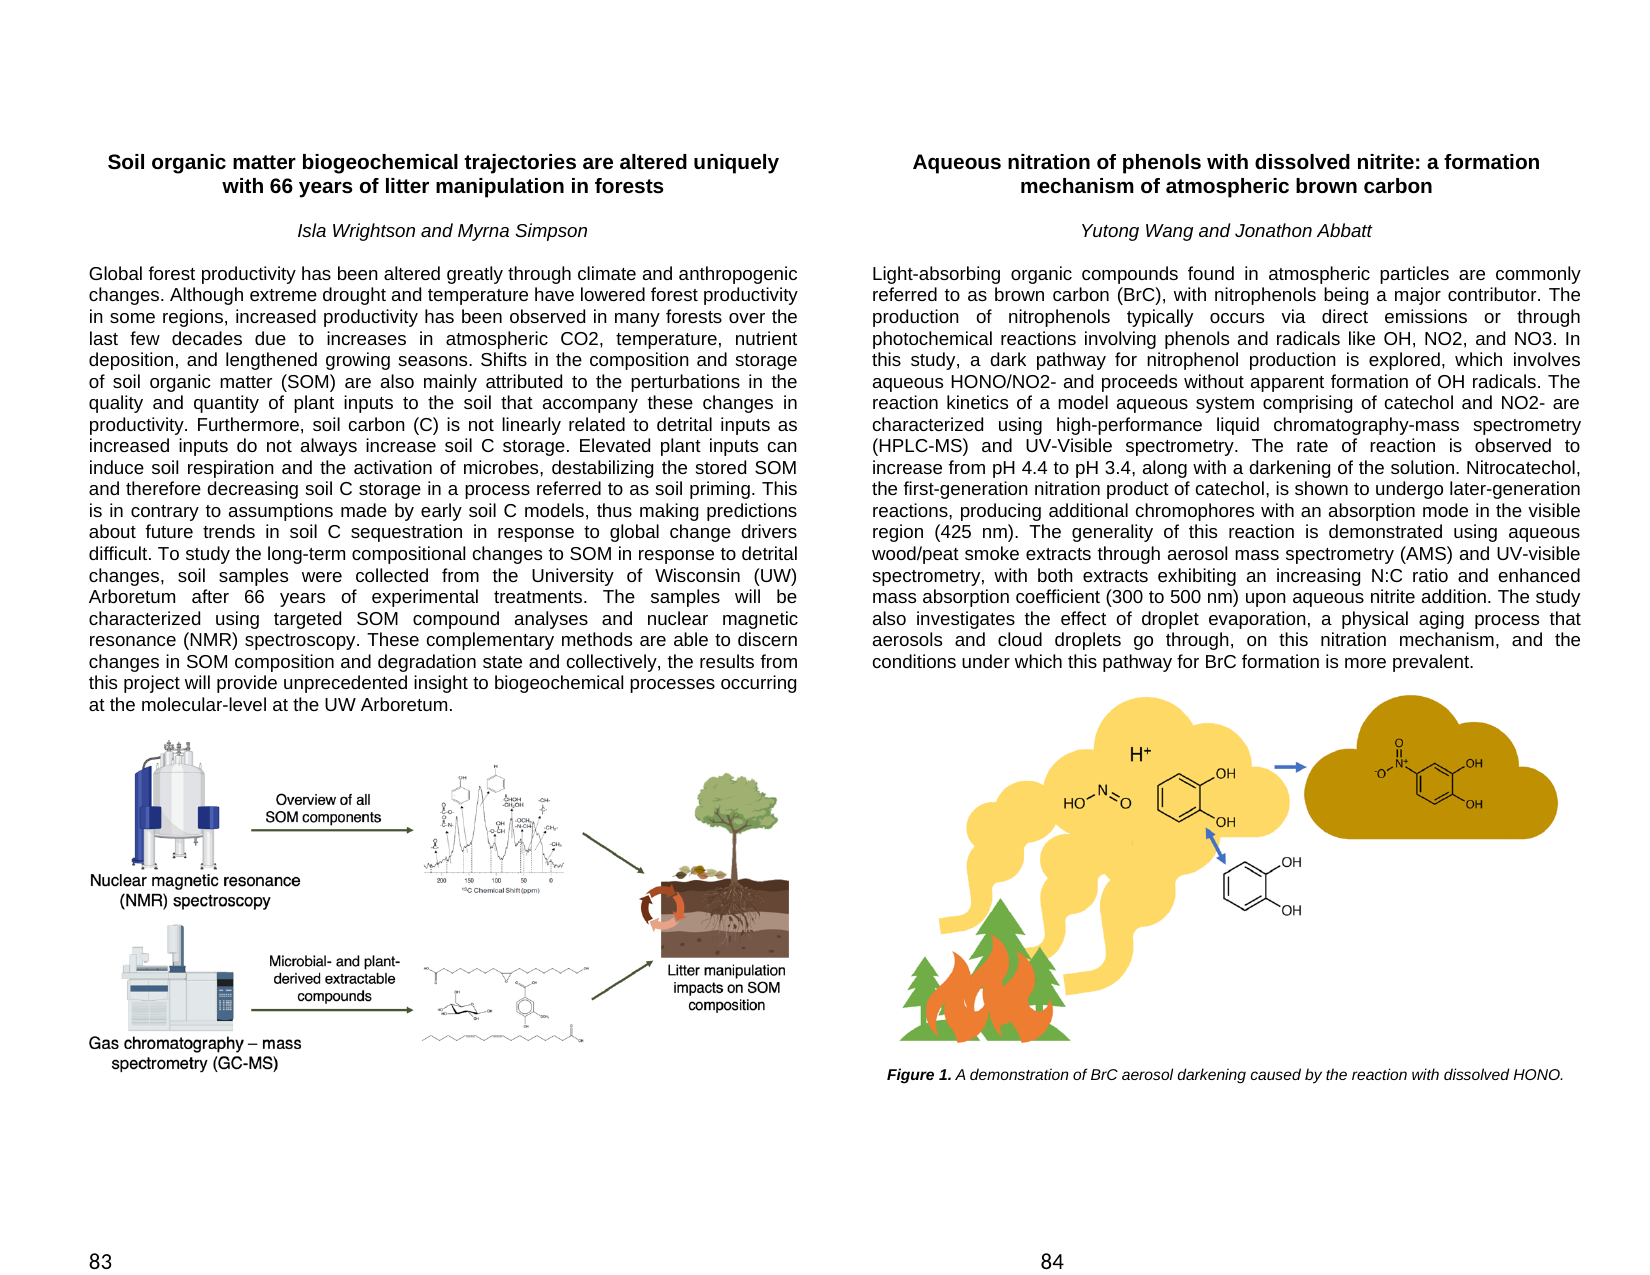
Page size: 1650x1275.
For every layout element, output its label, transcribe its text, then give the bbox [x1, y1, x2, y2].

text Isla Wrightson and Myrna Simpson [89, 219, 798, 241]
text Aqueous nitration of phenols with dissolved nitrite: a formation mechanism of atmospheric brown carbon [872, 150, 1581, 198]
text Figure 1. A demonstration of BrC aerosol darkening caused by the reaction with dissolved HONO. [872, 1066, 1581, 1084]
text Light-absorbing organic compounds found in atmospheric particles are commonly referred to as brown carbon (BrC), with nitrophenols being a major contributor. The production of nitrophenols typically occurs via direct emissions or through photochemical reactions involving phenols and radicals like OH, NO2, and NO3. In this study, a dark pathway for nitrophenol production is explored, which involves aqueous HONO/NO2- and proceeds without apparent formation of OH radicals. The reaction kinetics of a model aqueous system comprising of catechol and NO2- are characterized using high-performance liquid chromatography-mass spectrometry (HPLC-MS) and UV-Visible spectrometry. The rate of reaction is observed to increase from pH 4.4 to pH 3.4, along with a darkening of the solution. Nitrocatechol, the first-generation nitration product of catechol, is shown to undergo later-generation reactions, producing additional chromophores with an absorption mode in the visible region (425 nm). The generality of this reaction is demonstrated using aqueous wood/peat smoke extracts through aerosol mass spectrometry (AMS) and UV-visible spectrometry, with both extracts exhibiting an increasing N:C ratio and enhanced mass absorption coefficient (300 to 500 nm) upon aqueous nitrite addition. The study also investigates the effect of droplet evaporation, a physical aging process that aerosols and cloud droplets go through, on this nitration mechanism, and the conditions under which this pathway for BrC formation is more prevalent. [872, 263, 1581, 672]
text Yutong Wang and Jonathon Abbatt [872, 219, 1581, 241]
text Soil organic matter biogeochemical trajectories are altered uniquely with 66 years of litter manipulation in forests [89, 150, 798, 198]
picture [88, 734, 791, 1076]
picture [893, 691, 1560, 1049]
text Global forest productivity has been altered greatly through climate and anthropogenic changes. Although extreme drought and temperature have lowered forest productivity in some regions, increased productivity has been observed in many forests over the last few decades due to increases in atmospheric CO2, temperature, nutrient deposition, and lengthened growing seasons. Shifts in the composition and storage of soil organic matter (SOM) are also mainly attributed to the perturbations in the quality and quantity of plant inputs to the soil that accompany these changes in productivity. Furthermore, soil carbon (C) is not linearly related to detrital inputs as increased inputs do not always increase soil C storage. Elevated plant inputs can induce soil respiration and the activation of microbes, destabilizing the stored SOM and therefore decreasing soil C storage in a process referred to as soil priming. This is in contrary to assumptions made by early soil C models, thus making predictions about future trends in soil C sequestration in response to global change drivers difficult. To study the long-term compositional changes to SOM in response to detrital changes, soil samples were collected from the University of Wisconsin (UW) Arboretum after 66 years of experimental treatments. The samples will be characterized using targeted SOM compound analyses and nuclear magnetic resonance (NMR) spectroscopy. These complementary methods are able to discern changes in SOM composition and degradation state and collectively, the results from this project will provide unprecedented insight to biogeochemical processes occurring at the molecular-level at the UW Arboretum. [89, 263, 798, 715]
